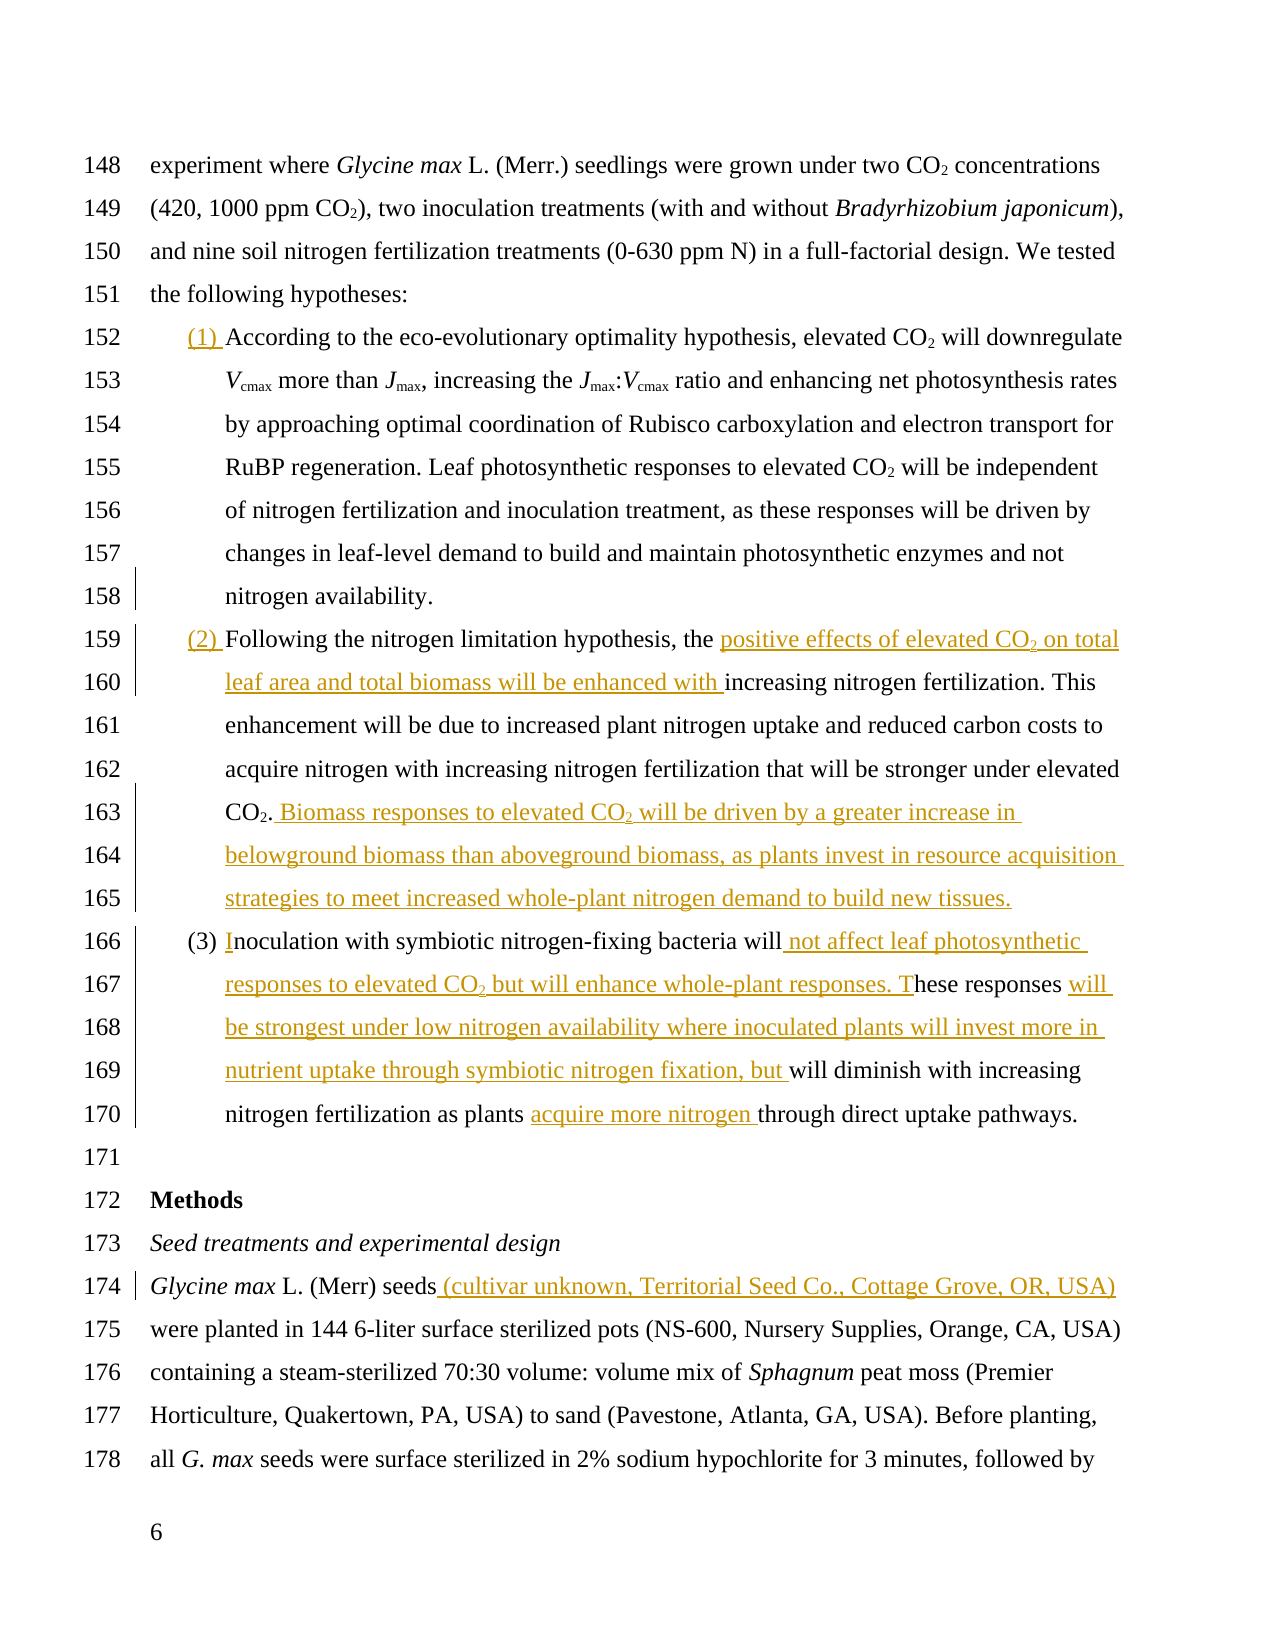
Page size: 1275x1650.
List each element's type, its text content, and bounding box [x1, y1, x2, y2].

text Seed treatments and experimental design [150, 1228, 1125, 1257]
list According to the eco-evolutionary optimality hypothesis, elevated CO2 will downregulate Vcmax more than Jmax, increasing the Jmax:Vcmax ratio and enhancing net photosynthesis rates by approaching optimal coordination of Rubisco carboxylation and electron transport for RuBP regeneration. Leaf photosynthetic responses to elevated CO2 will be independent of nitrogen fertilization and inoculation treatment, as these responses will be driven by changes in leaf-level demand to build and maintain photosynthetic enzymes and not nitrogen availability. [187, 322, 1125, 610]
list noculation with symbiotic nitrogen-fixing bacteria willhese responses will diminish with increasing nitrogen fertilization as plants through direct uptake pathways. [187, 926, 1125, 1127]
list Following the nitrogen limitation hypothesis, the increasing nitrogen fertilization. This enhancement will be due to increased plant nitrogen uptake and reduced carbon costs to acquire nitrogen with increasing nitrogen fertilization that will be stronger under elevated CO2. [187, 624, 1125, 912]
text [150, 1271, 1125, 1472]
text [150, 150, 1125, 308]
text Methods [150, 1185, 1125, 1214]
